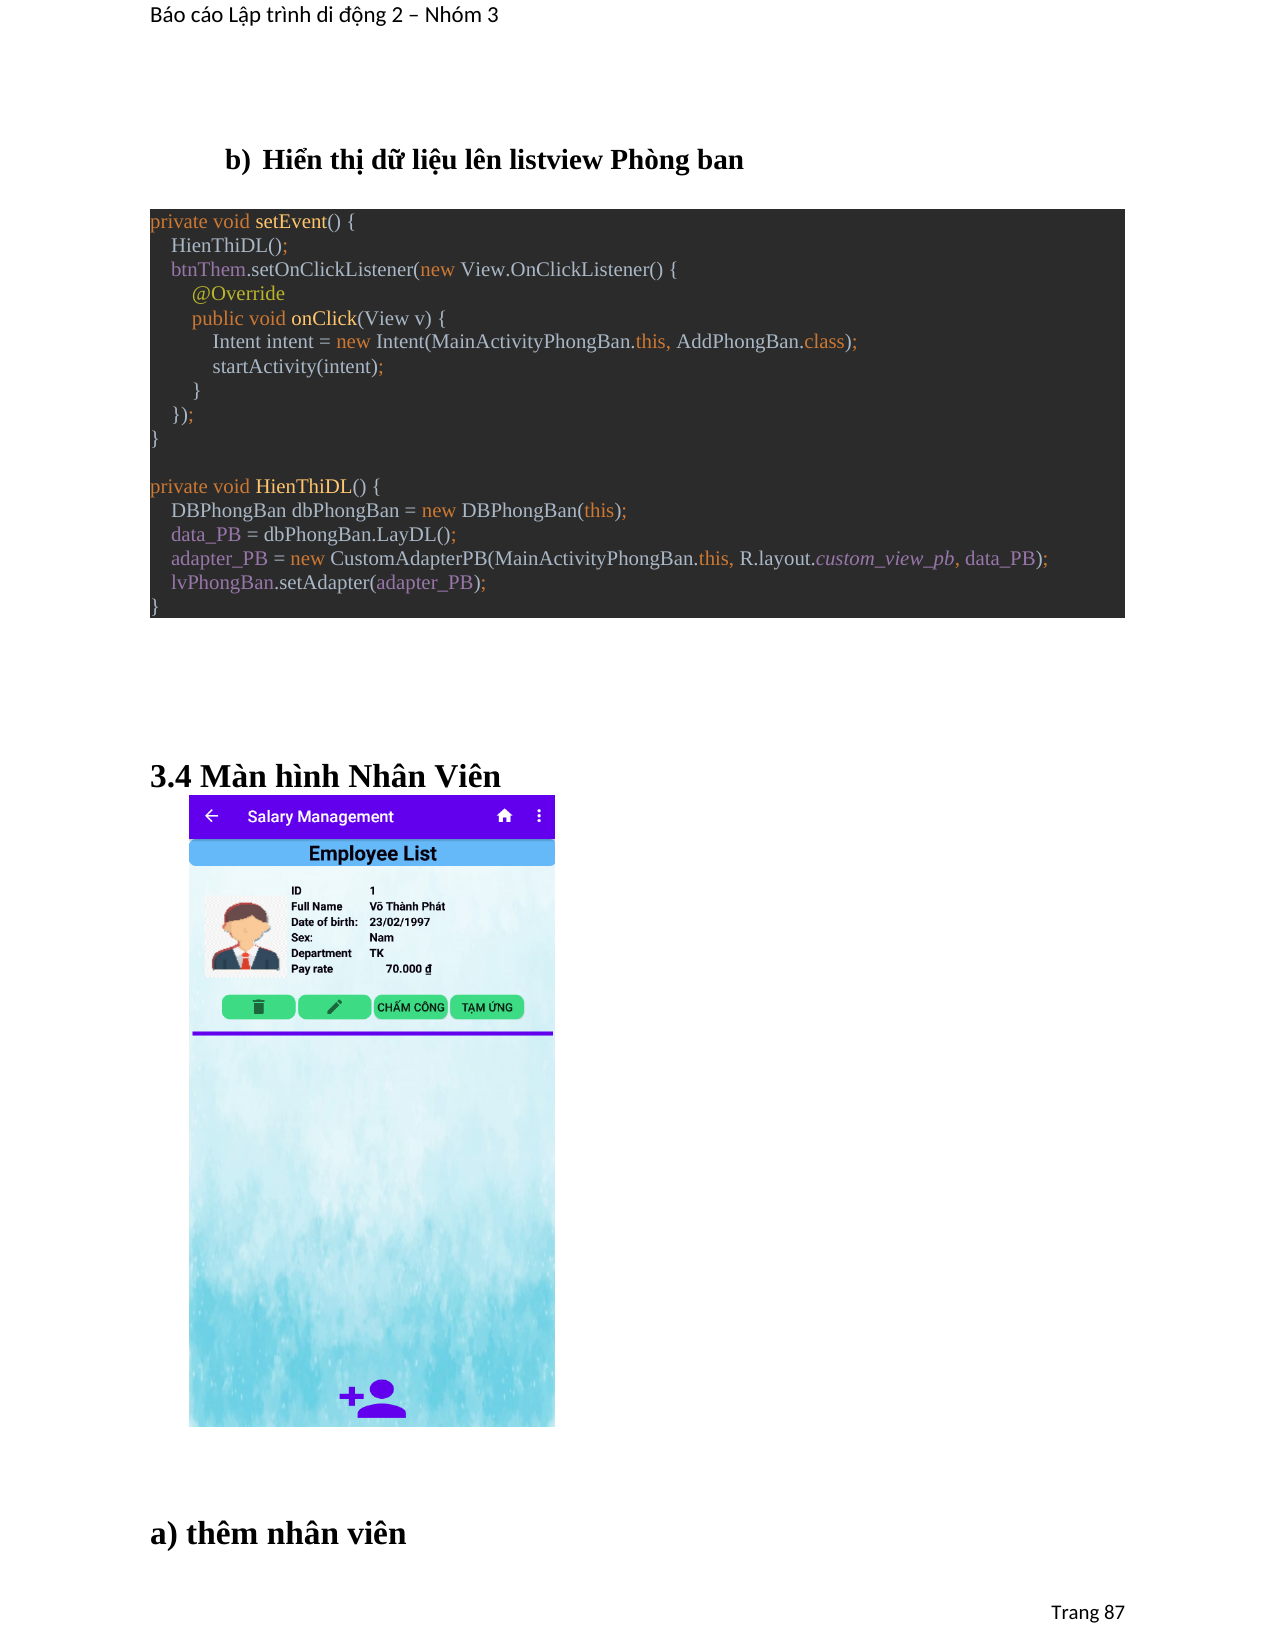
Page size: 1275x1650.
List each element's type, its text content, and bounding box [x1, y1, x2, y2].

subtitle 3.4 Màn hình Nhân Viên [150, 757, 1125, 795]
text private void setEvent() { HienThiDL(); btnThem.setOnClickListener(new View.OnClickListener() { @Override public void onClick(View v) { Intent intent = new Intent(MainActivityPhongBan.this, AddPhongBan.class); startActivity(intent); } }); } private void HienThiDL() { DBPhongBan dbPhongBan = new DBPhongBan(this); data_PB = dbPhongBan.LayDL(); adapter_PB = new CustomAdapterPB(MainActivityPhongBan.this, R.layout.custom_view_pb, data_PB); lvPhongBan.setAdapter(adapter_PB); } [150, 209, 1125, 618]
list Hiển thị dữ liệu lên listview Phòng ban [225, 142, 1125, 176]
picture [189, 795, 555, 1427]
text a) thêm nhân viên [150, 1513, 1125, 1552]
